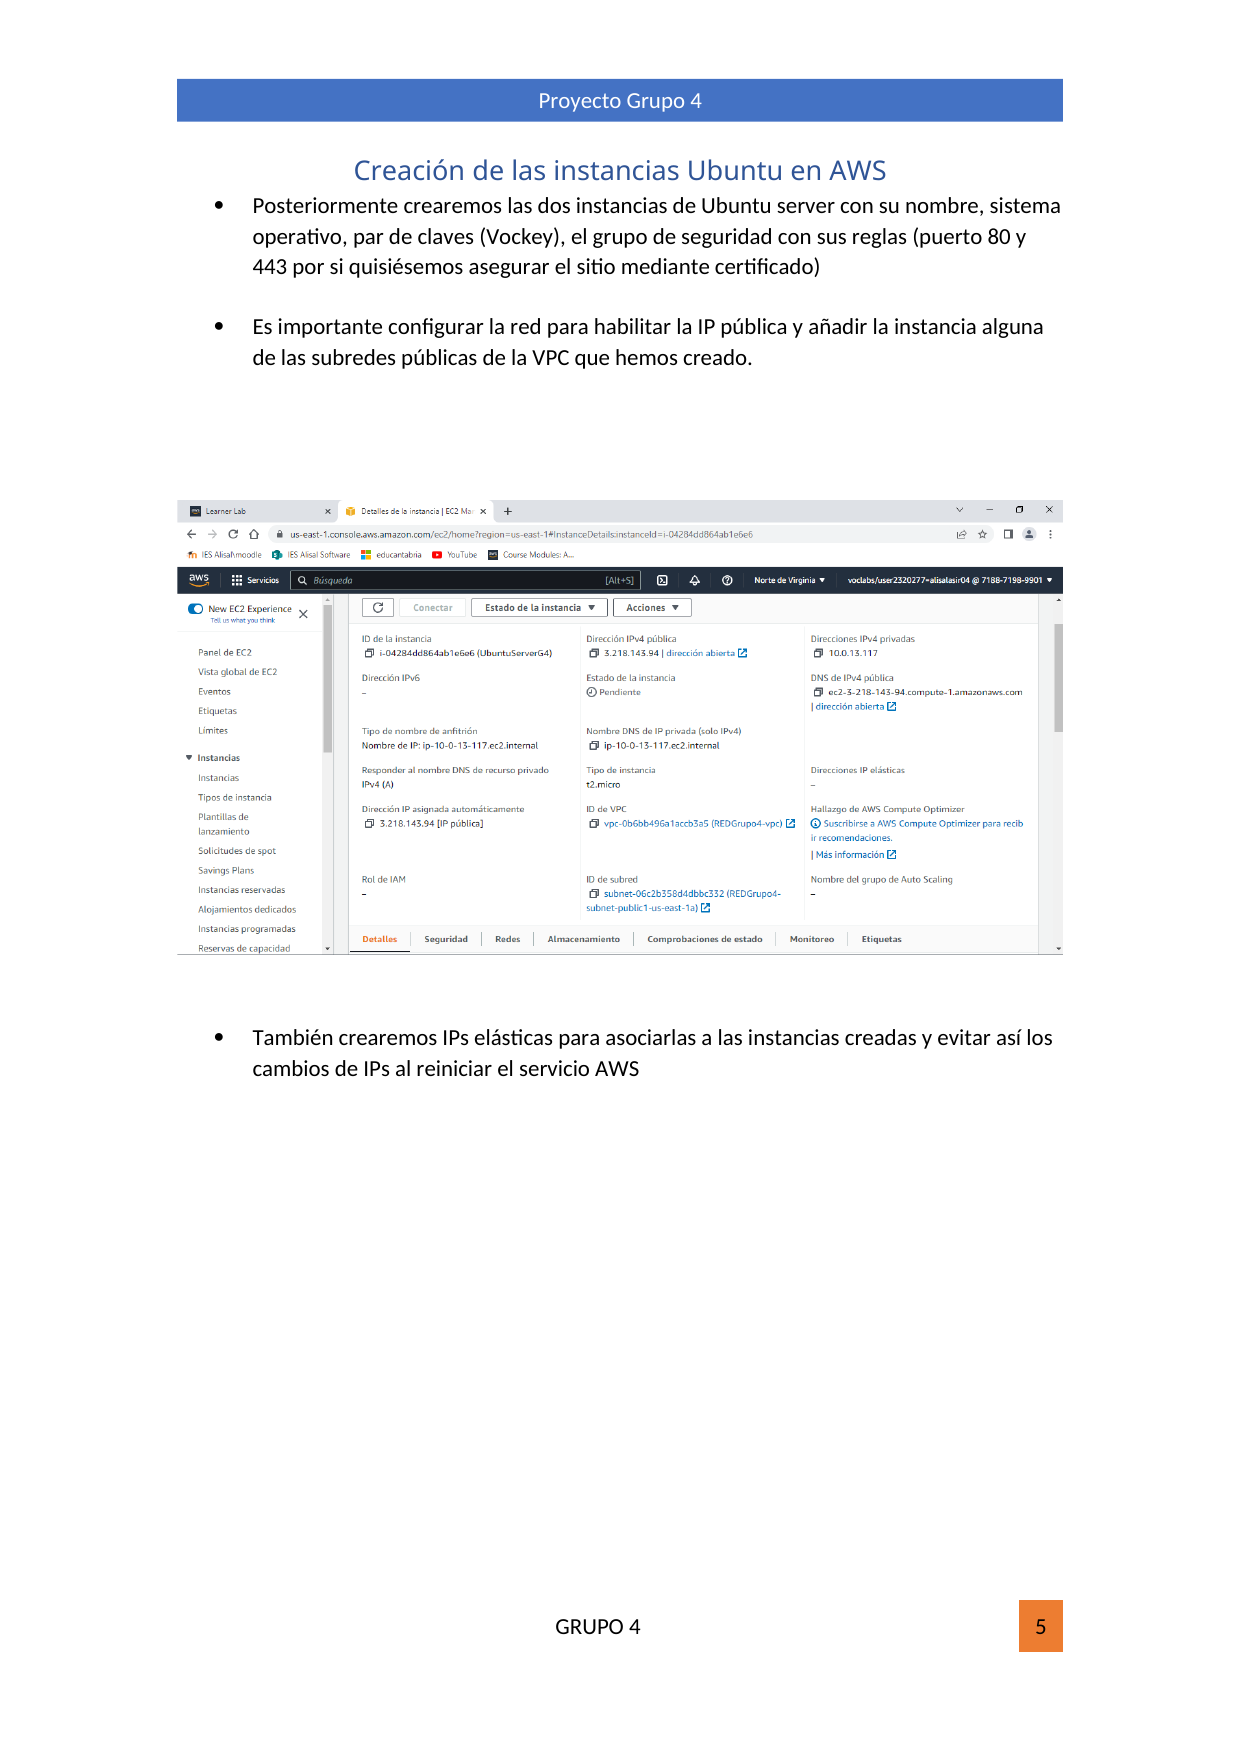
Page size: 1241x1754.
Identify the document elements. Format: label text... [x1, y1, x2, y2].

subtitle Creación de las instancias Ubuntu en AWS [177, 152, 1063, 189]
list Es importante configurar la red para habilitar la IP pública y añadir la instancia alguna de las subredes públicas de la VPC que hemos creado. [215, 312, 1063, 371]
list También crearemos IPs elásticas para asociarlas a las instancias creadas y evitar así los cambios de IPs al reiniciar el servicio AWS [215, 1023, 1063, 1082]
picture [177, 500, 1063, 955]
list Posteriormente crearemos las dos instancias de Ubuntu server con su nombre, sistema operativo, par de claves (Vockey), el grupo de seguridad con sus reglas (puerto 80 y 443 por si quisiésemos asegurar el sitio mediante certificado) [215, 192, 1063, 280]
